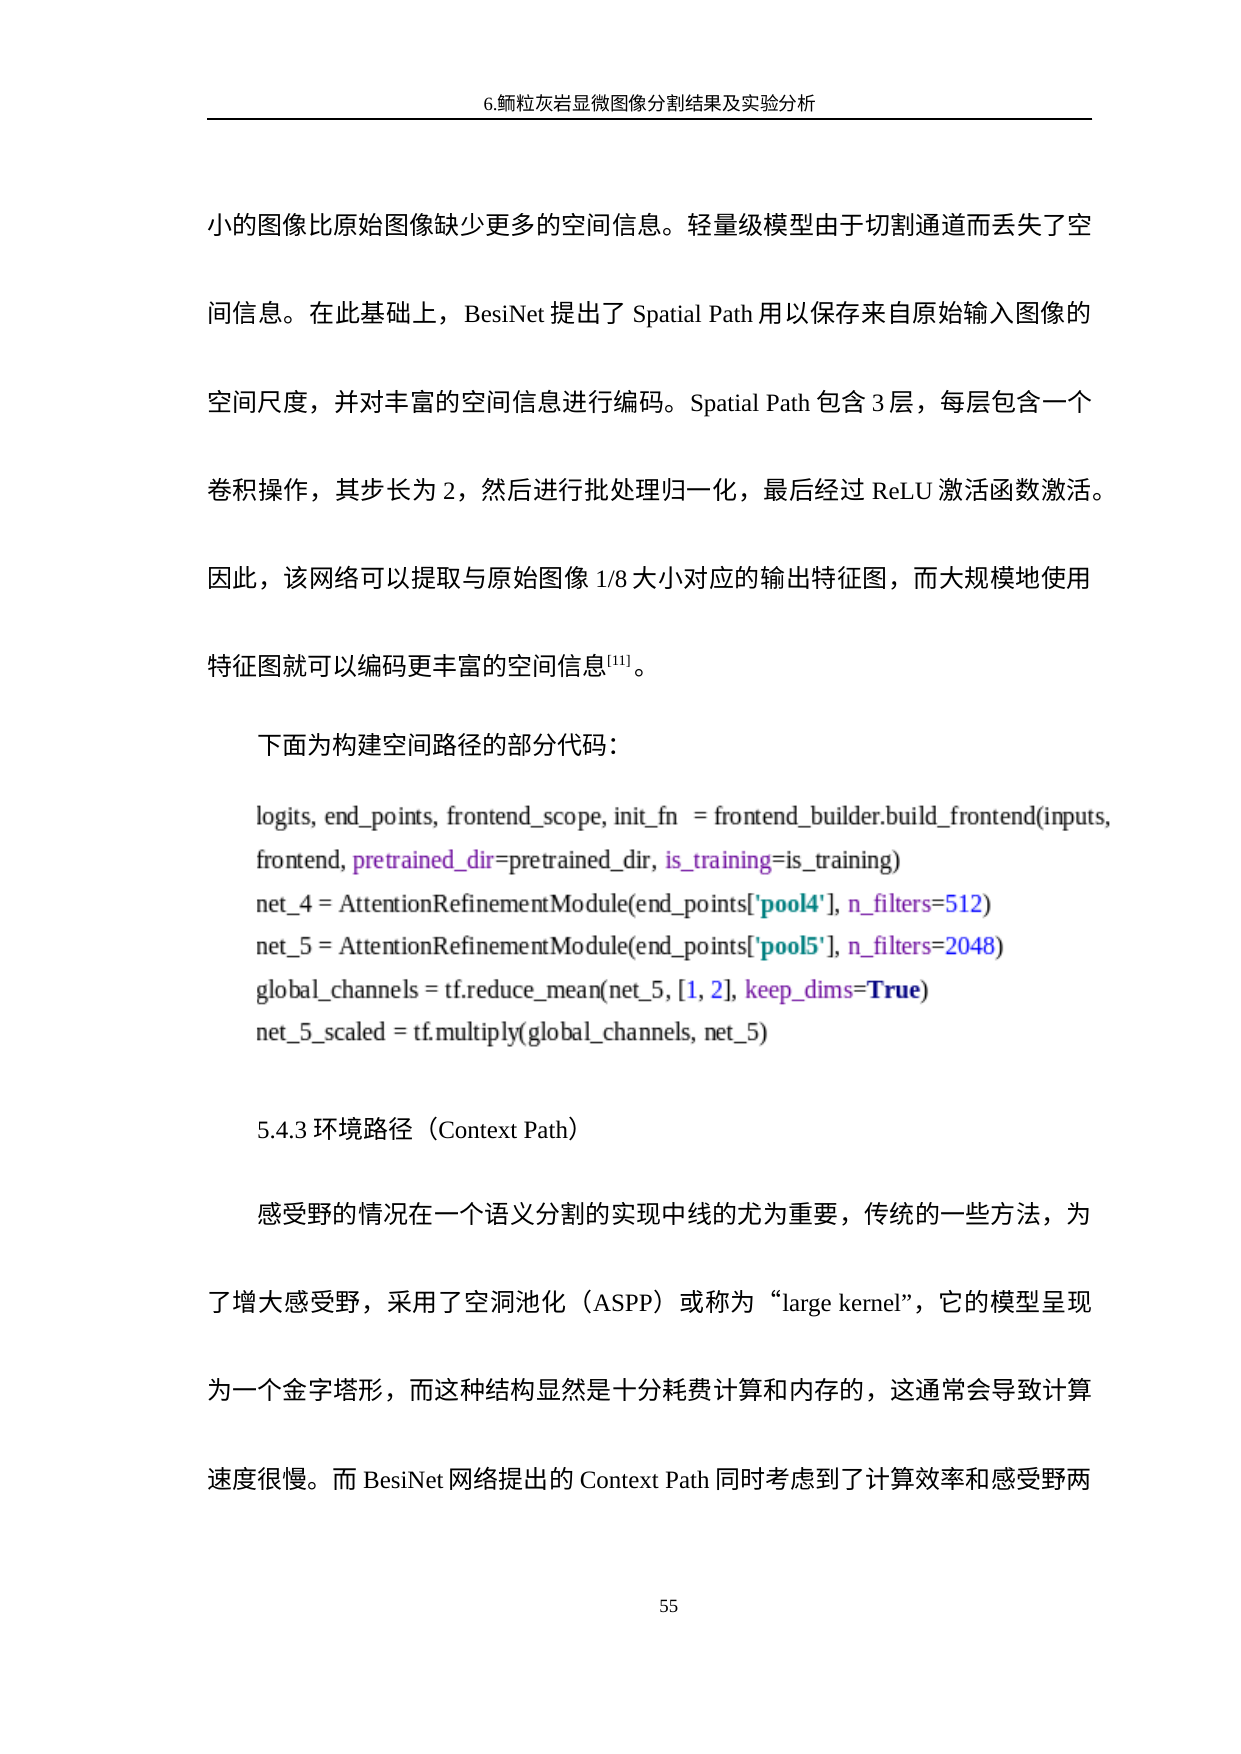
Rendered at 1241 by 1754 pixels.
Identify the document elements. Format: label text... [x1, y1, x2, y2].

title 环境路径（Context Path） [207, 1093, 1092, 1161]
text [207, 1178, 1092, 1511]
text 下面为构建空间路径的部分代码： [207, 709, 1092, 777]
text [207, 190, 1092, 699]
